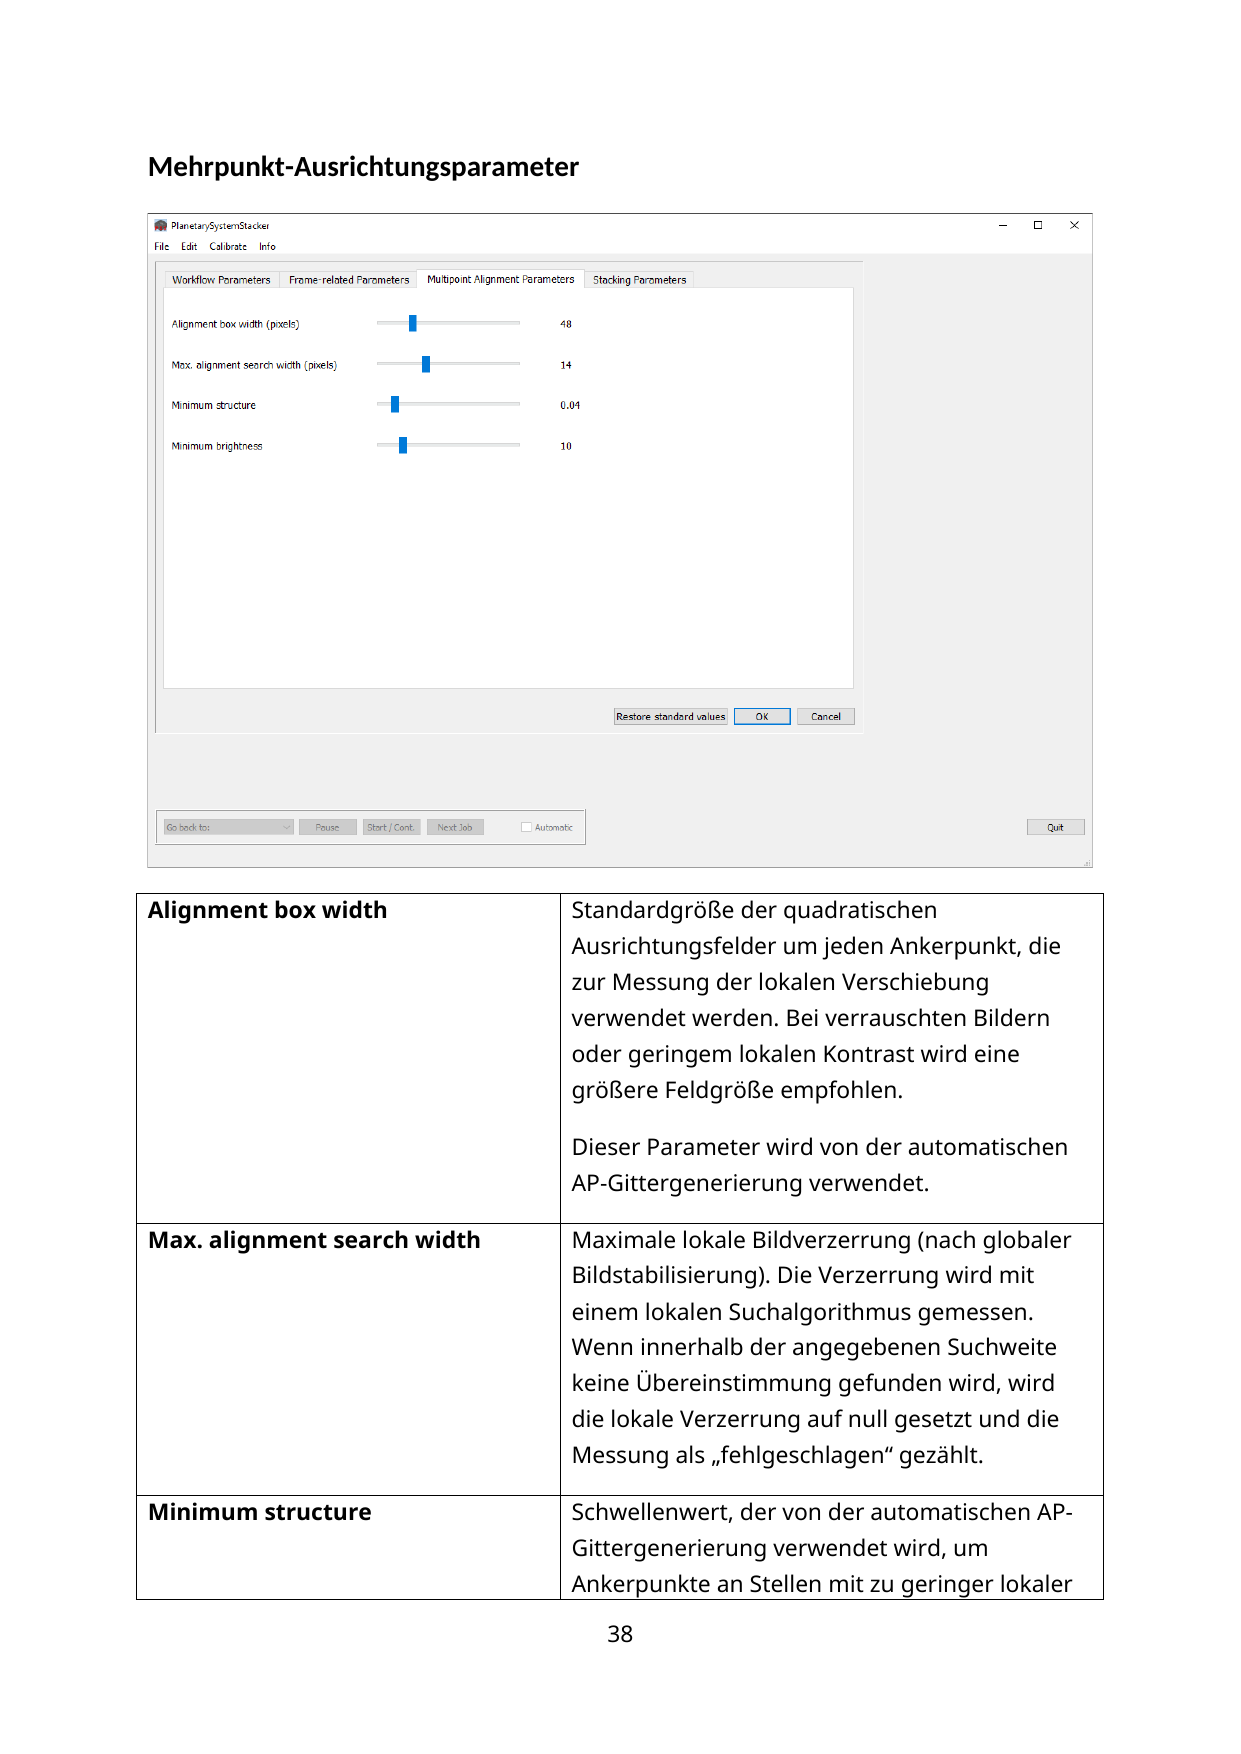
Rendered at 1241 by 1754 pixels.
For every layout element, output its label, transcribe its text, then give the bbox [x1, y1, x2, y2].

table_cell Minimum structure [137, 1496, 560, 1599]
table_header Alignment box width [137, 894, 560, 1222]
subtitle Mehrpunkt-Ausrichtungsparameter [148, 148, 1093, 183]
table_cell Maximale lokale Bildverzerrung (nach globaler Bildstabilisierung). Die Verzerrung wird mit einem lokalen Suchalgorithmus gemessen. Wenn innerhalb der angegebenen Suchweite keine Übereinstimmung gefunden wird, wird die lokale Verzerrung auf null gesetzt und die Messung als „fehlgeschlagen“ gezählt. [561, 1224, 1103, 1495]
picture [147, 213, 1093, 868]
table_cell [561, 1496, 1103, 1599]
table_cell Max. alignment search width [137, 1224, 560, 1495]
table_header Standardgröße der quadratischen Ausrichtungsfelder um jeden Ankerpunkt, die zur Messung der lokalen Verschiebung verwendet werden. Bei verrauschten Bildern oder geringem lokalen Kontrast wird eine größere Feldgröße empfohlen. Dieser Parameter wird von der automatischen AP-Gittergenerierung verwendet. [561, 894, 1103, 1222]
